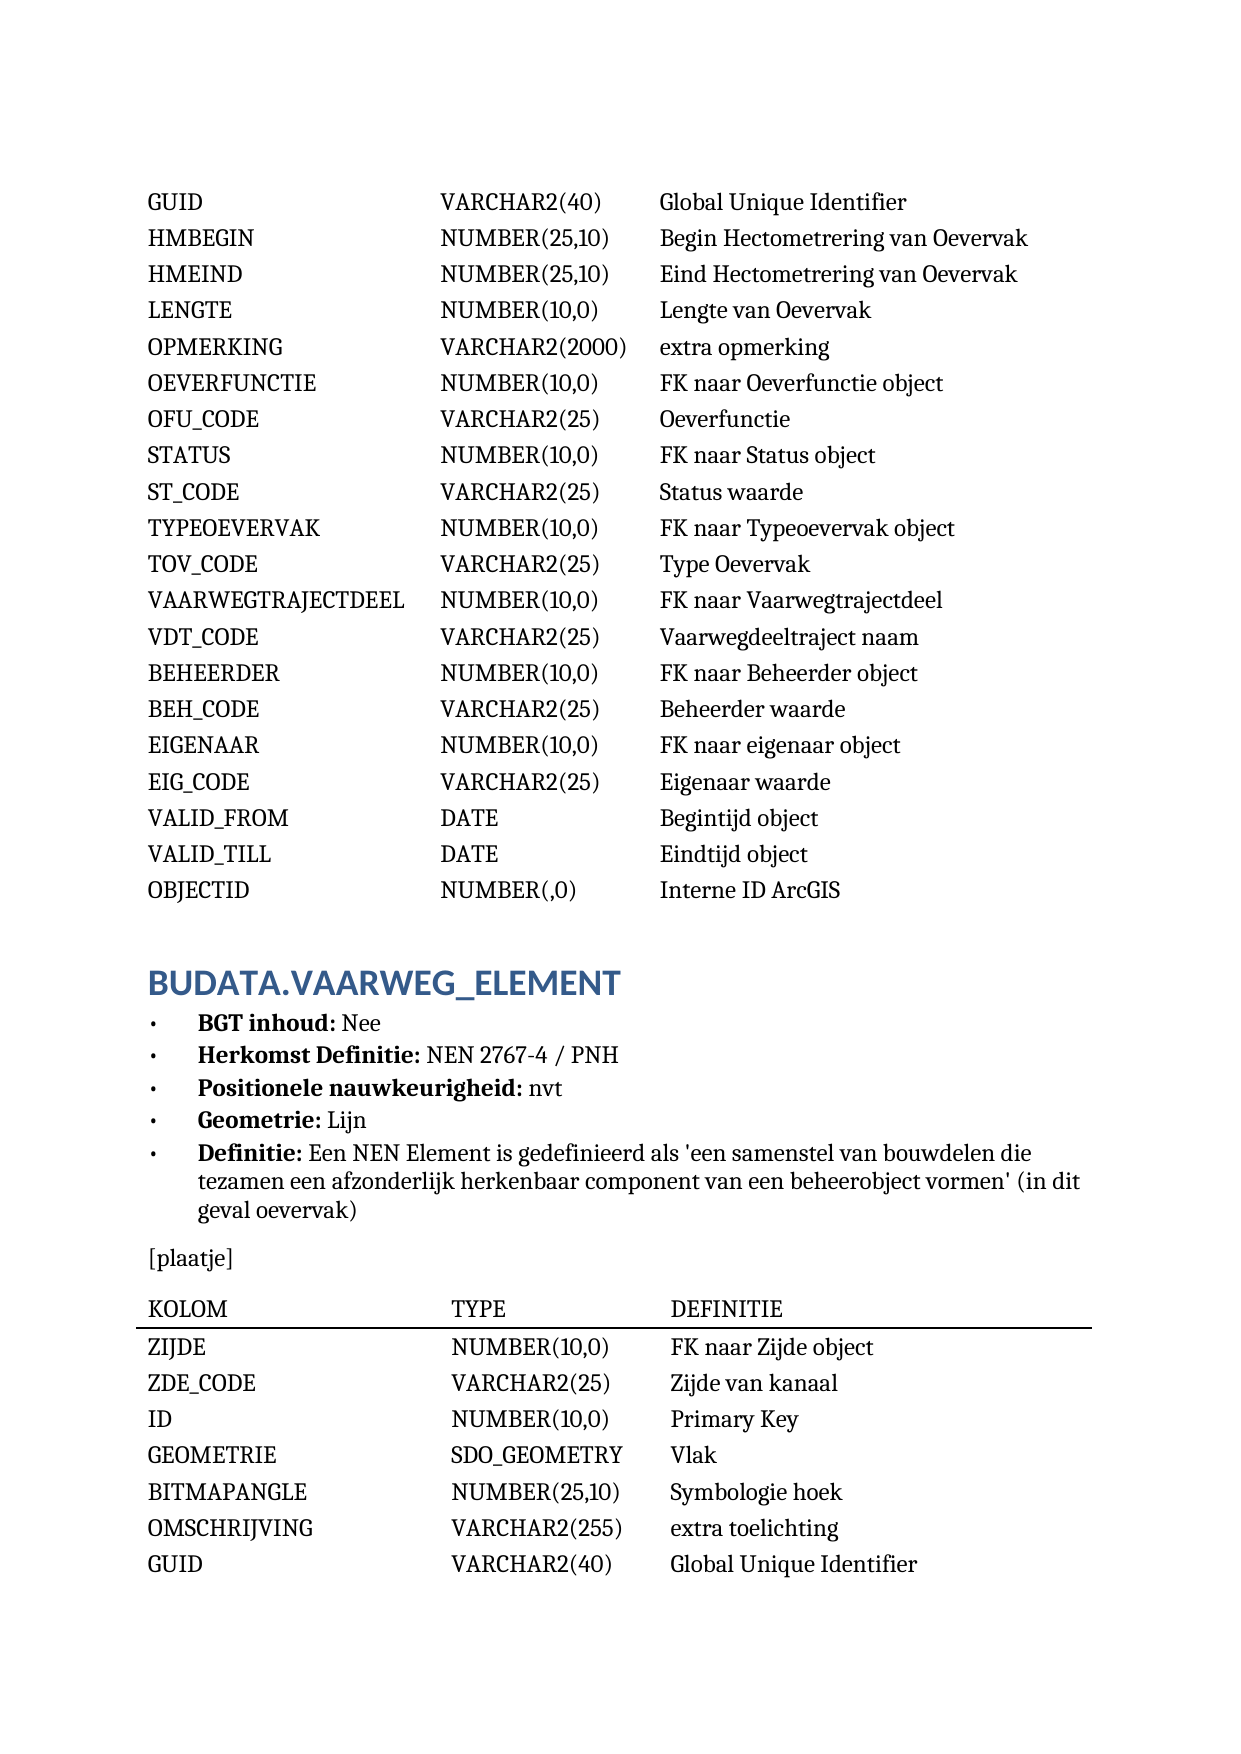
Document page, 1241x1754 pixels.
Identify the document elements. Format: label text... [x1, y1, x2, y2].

subtitle BUDATA.VAARWEG_ELEMENT [148, 959, 1093, 1005]
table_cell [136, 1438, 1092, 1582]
list Definitie: Een NEN Element is gedefinieerd als 'een samenstel van bouwdelen die tezamen een afzonderlijk herkenbaar component van een beheerobject vormen' (in dit geval oevervak) [148, 1138, 1093, 1225]
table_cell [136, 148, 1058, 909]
list Positionele nauwkeurigheid: nvt [148, 1073, 1093, 1102]
list Herkomst Definitie: NEN 2767-4 / PNH [148, 1041, 1093, 1070]
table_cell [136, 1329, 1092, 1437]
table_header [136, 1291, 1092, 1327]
list Geometrie: Lijn [148, 1106, 1093, 1135]
text [plaatje] [148, 1243, 1093, 1272]
list BGT inhoud: Nee [148, 1008, 1093, 1037]
